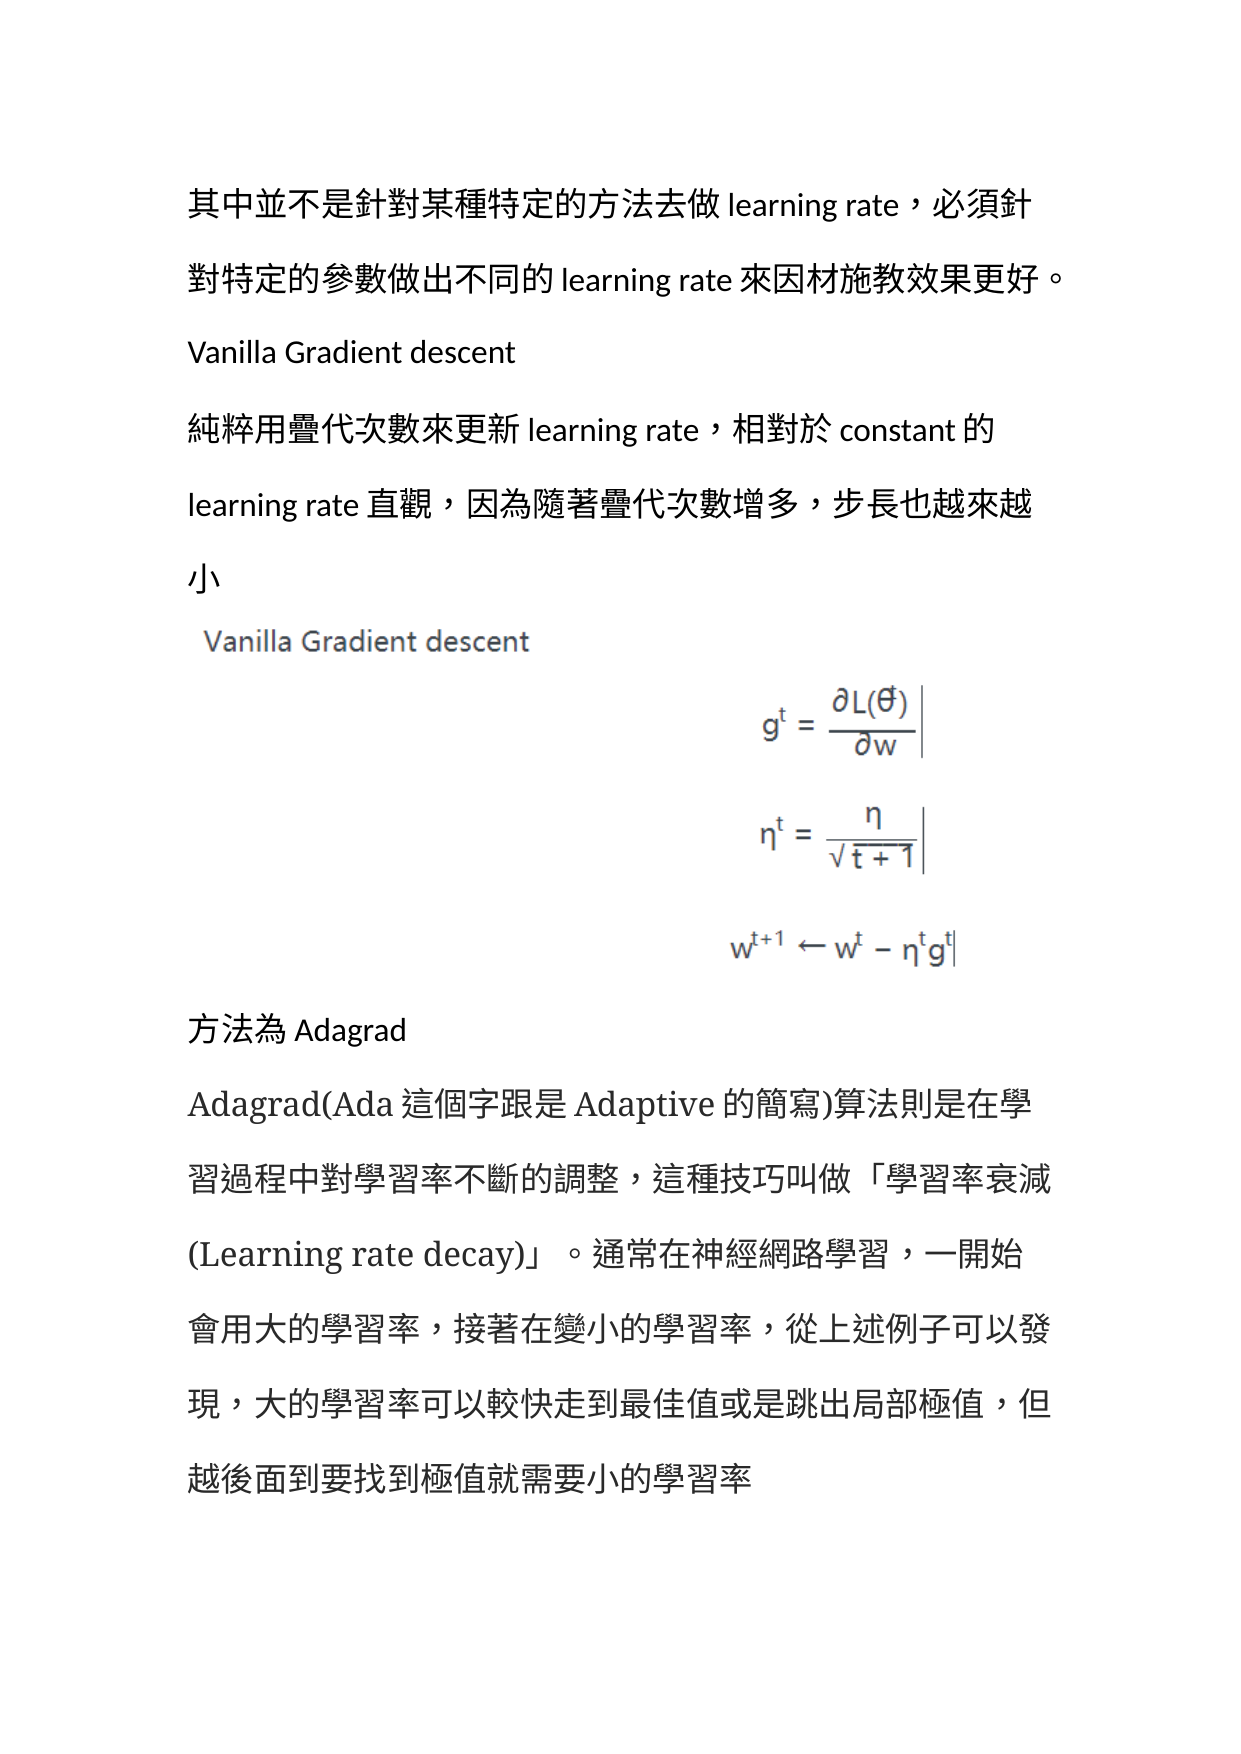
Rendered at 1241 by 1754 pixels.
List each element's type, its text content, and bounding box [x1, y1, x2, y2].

picture [187, 614, 1053, 985]
text Vanilla Gradient descent [187, 314, 1053, 389]
text 方法為Adagrad [187, 989, 1053, 1064]
text 其中並不是針對某種特定的方法去做learning rate，必須針對特定的參數做出不同的learning rate來因材施教效果更好。 [187, 164, 1053, 314]
text Adagrad(Ada這個字跟是Adaptive的簡寫)算法則是在學習過程中對學習率不斷的調整，這種技巧叫做「學習率衰減(Learning rate decay)」。通常在神經網路學習，一開始會用大的學習率，接著在變小的學習率，從上述例子可以發現，大的學習率可以較快走到最佳值或是跳出局部極值，但越後面到要找到極值就需要小的學習率 [187, 1064, 1053, 1514]
text 純粹用疊代次數來更新learning rate，相對於constant的learning rate直觀，因為隨著疊代次數增多，步長也越來越小 [187, 389, 1053, 614]
